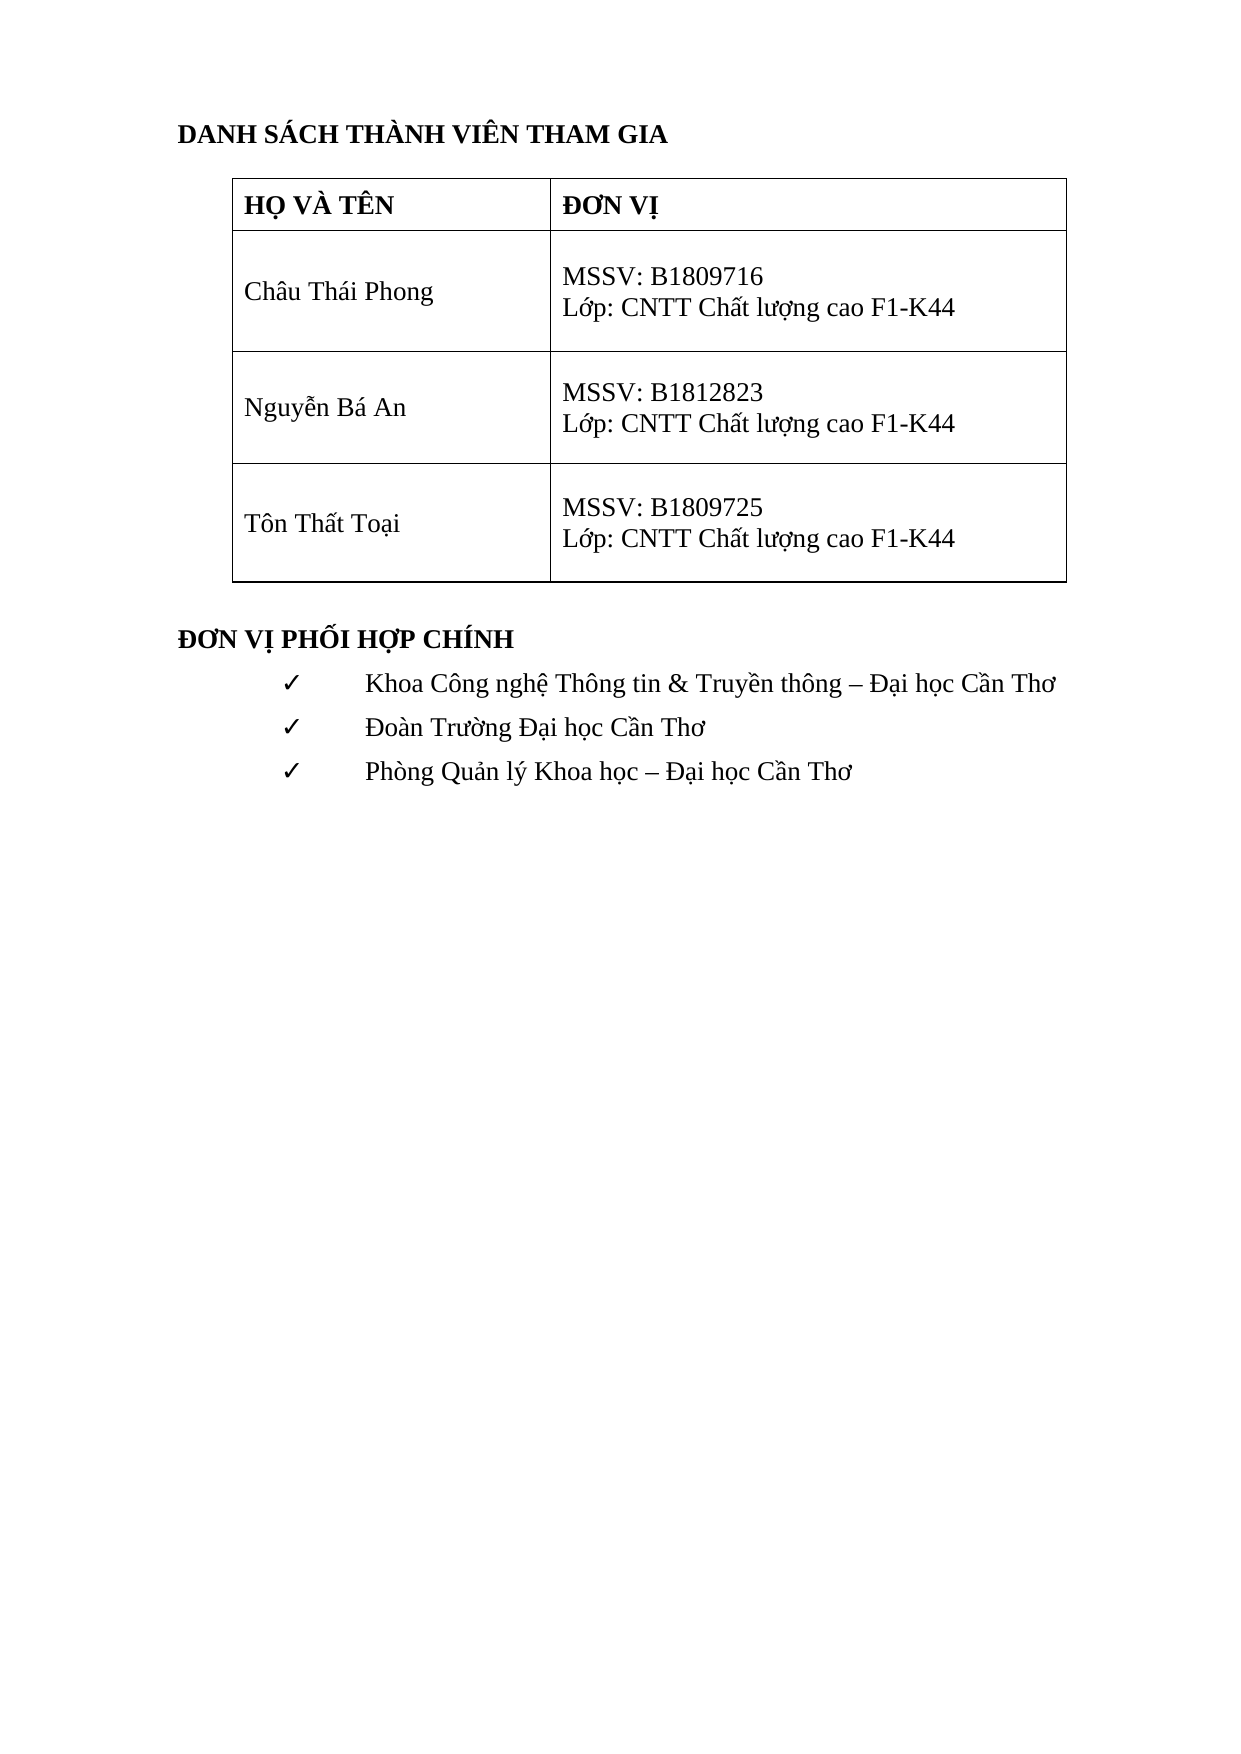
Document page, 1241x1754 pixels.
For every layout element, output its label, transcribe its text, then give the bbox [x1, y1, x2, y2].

list Phòng Quản lý Khoa học – Đại học Cần Thơ [281, 755, 1122, 786]
list Đoàn Trường Đại học Cần Thơ [281, 711, 1122, 742]
subtitle ĐƠN VỊ PHỐI HỢP CHÍNH [177, 624, 1122, 655]
subtitle DANH SÁCH THÀNH VIÊN THAM GIA [177, 118, 1122, 149]
list Khoa Công nghệ Thông tin & Truyền thông – Đại học Cần Thơ [281, 667, 1122, 698]
table_cell Châu Thái Phong [233, 231, 550, 351]
table_cell MSSV: B1809725 Lớp: CNTT Chất lượng cao F1-K44 [551, 464, 1066, 581]
table_cell MSSV: B1812823 Lớp: CNTT Chất lượng cao F1-K44 [551, 352, 1066, 462]
table_header HỌ VÀ TÊN [233, 179, 550, 230]
table_cell Nguyễn Bá An [233, 352, 550, 462]
table_header ĐƠN VỊ [551, 179, 1066, 230]
table_cell Tôn Thất Toại [233, 464, 550, 581]
table_cell MSSV: B1809716 Lớp: CNTT Chất lượng cao F1-K44 [551, 231, 1066, 351]
